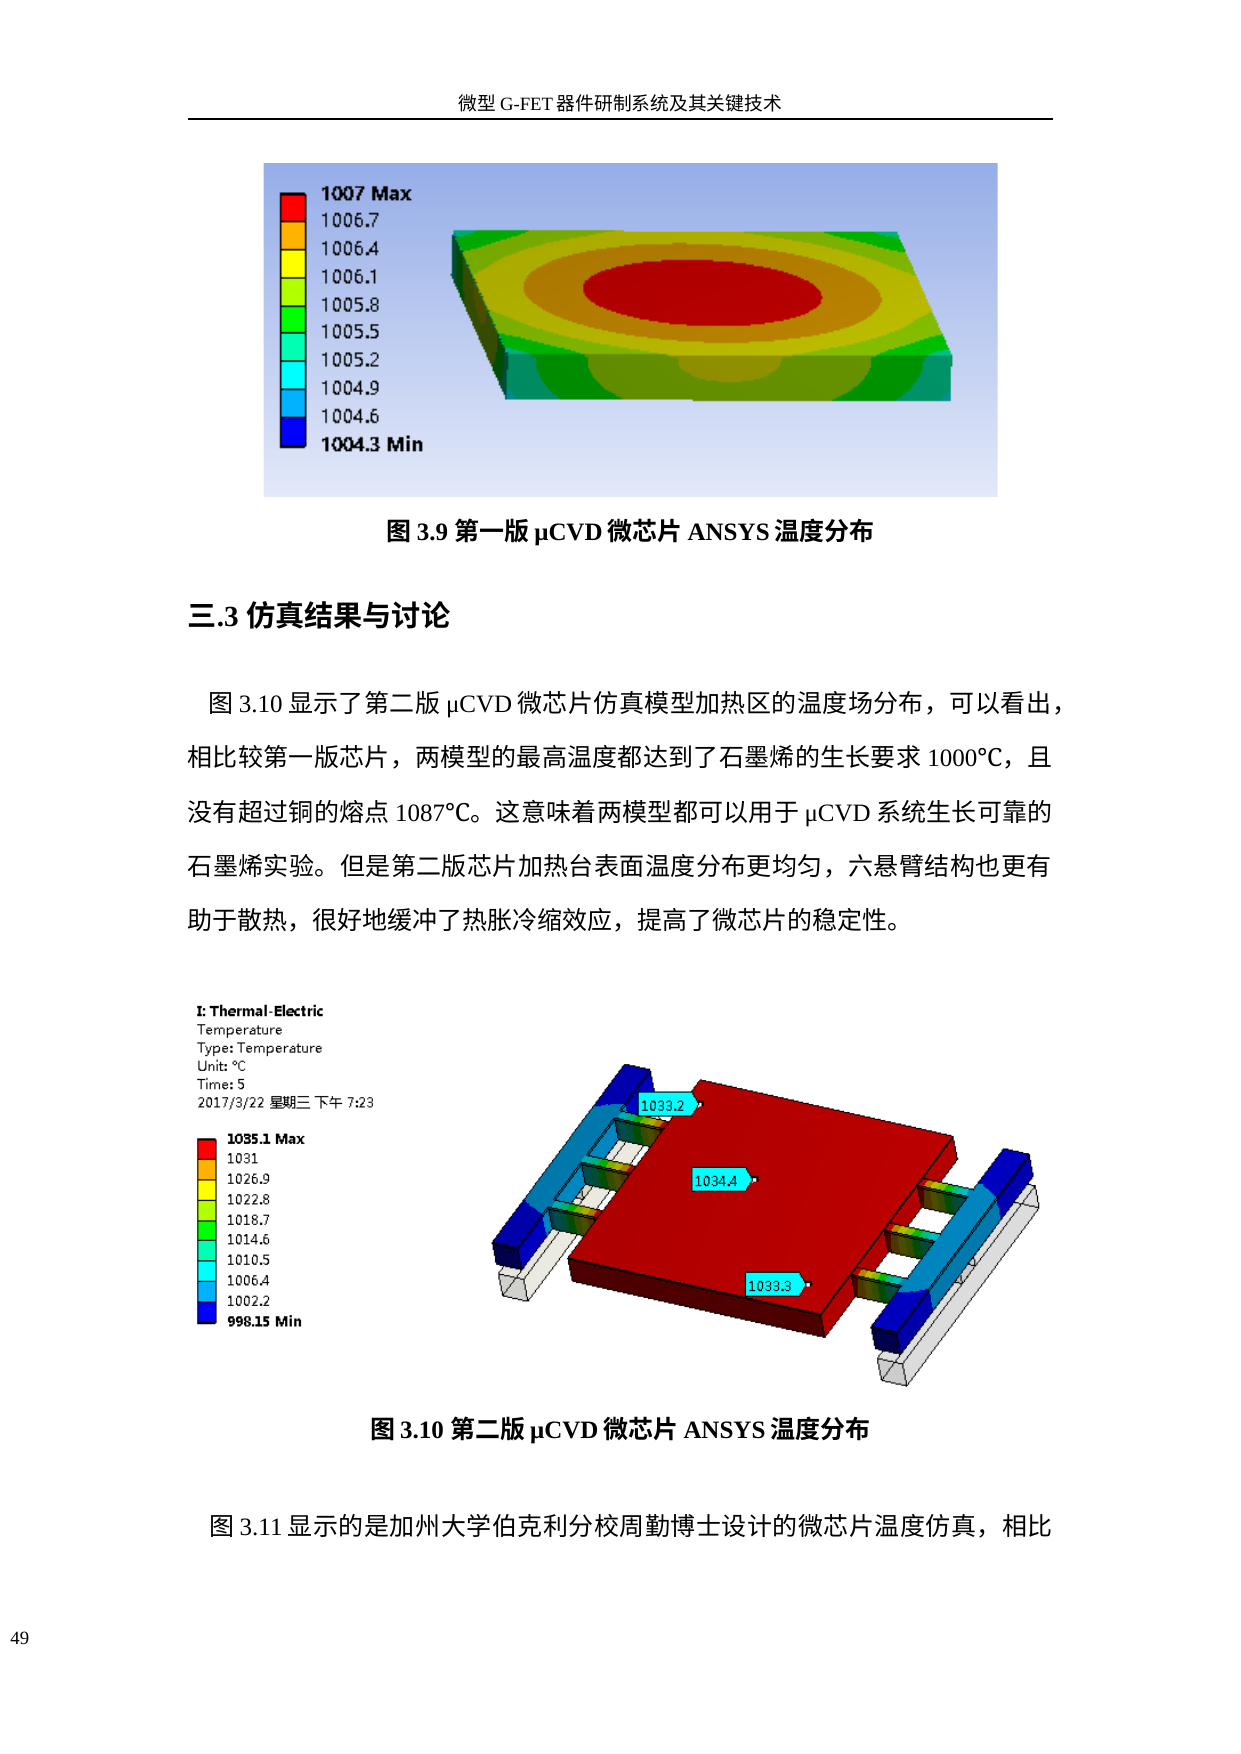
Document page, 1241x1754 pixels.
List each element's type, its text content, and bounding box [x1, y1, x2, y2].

text 图3.10 第二版μCVD微芯片ANSYS温度分布 [187, 1409, 1053, 1445]
subtitle 仿真结果与讨论 [187, 593, 1053, 635]
text 图3.9 第一版μCVD微芯片ANSYS温度分布 [187, 511, 1053, 548]
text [187, 1507, 1053, 1543]
picture [263, 163, 998, 497]
text 图3.10显示了第二版μCVD微芯片仿真模型加热区的温度场分布，可以看出，相比较第一版芯片，两模型的最高温度都达到了石墨烯的生长要求1000℃，且没有超过铜的熔点1087℃。这意味着两模型都可以用于μCVD系统生长可靠的石墨烯实验。但是第二版芯片加热台表面温度分布更均匀，六悬臂结构也更有助于散热，很好地缓冲了热胀冷缩效应，提高了微芯片的稳定性。 [187, 683, 1053, 937]
picture [187, 998, 1053, 1395]
